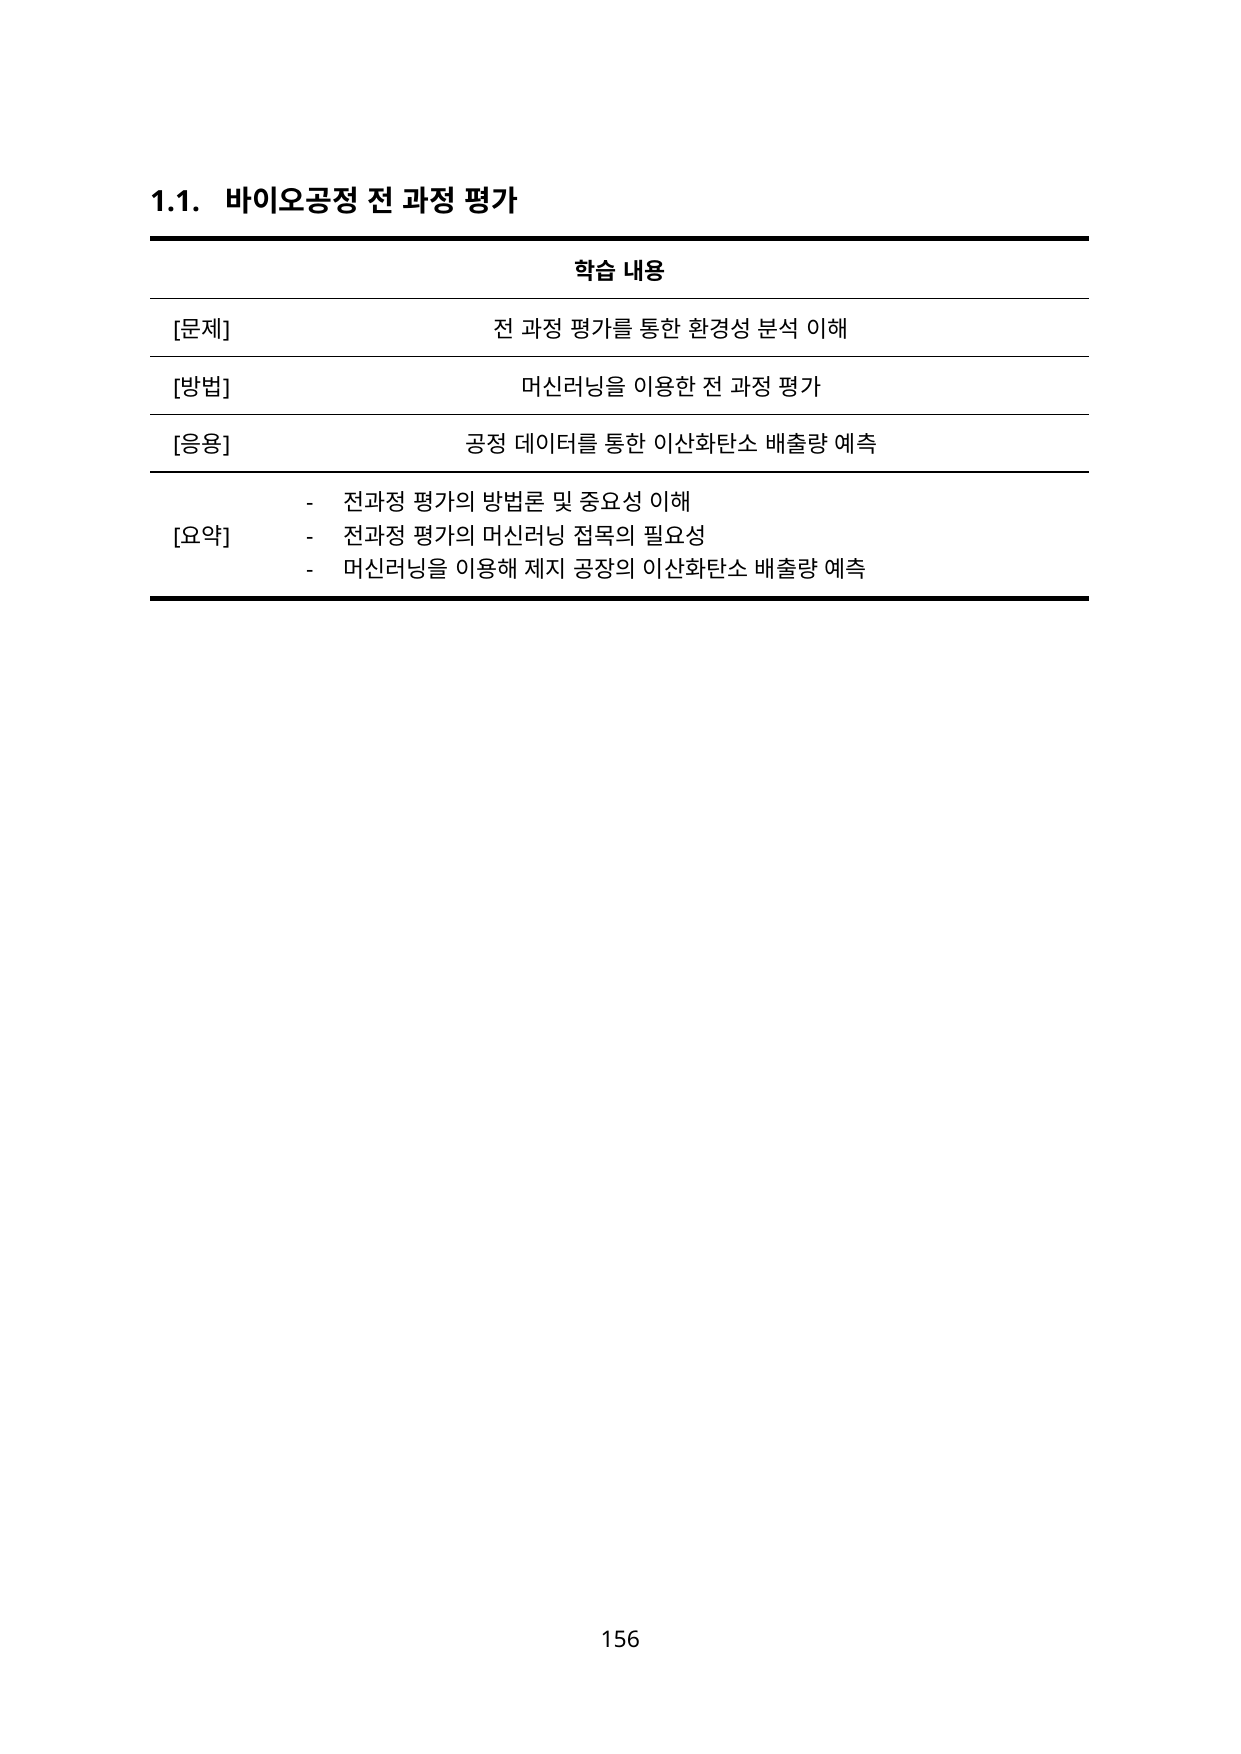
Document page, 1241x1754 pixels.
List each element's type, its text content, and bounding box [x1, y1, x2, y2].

table_cell [방법] [150, 357, 253, 413]
table_cell 머신러닝을 이용한 전 과정 평가 [253, 357, 1089, 413]
table_cell 전 과정 평가를 통한 환경성 분석 이해 [253, 299, 1089, 356]
table_cell [응용] [150, 415, 253, 471]
table_cell 공정 데이터를 통한 이산화탄소 배출량 예측 [253, 415, 1089, 471]
table_cell 전과정 평가의 방법론 및 중요성 이해 전과정 평가의 머신러닝 접목의 필요성 머신러닝을 이용해 제지 공장의 이산화탄소 배출량 예측 [253, 473, 1089, 596]
table_header 학습 내용 [150, 241, 1089, 298]
subtitle 바이오공정 전 과정 평가 [150, 177, 1090, 219]
table_cell [문제] [150, 299, 253, 356]
table_cell [요약] [150, 473, 253, 596]
